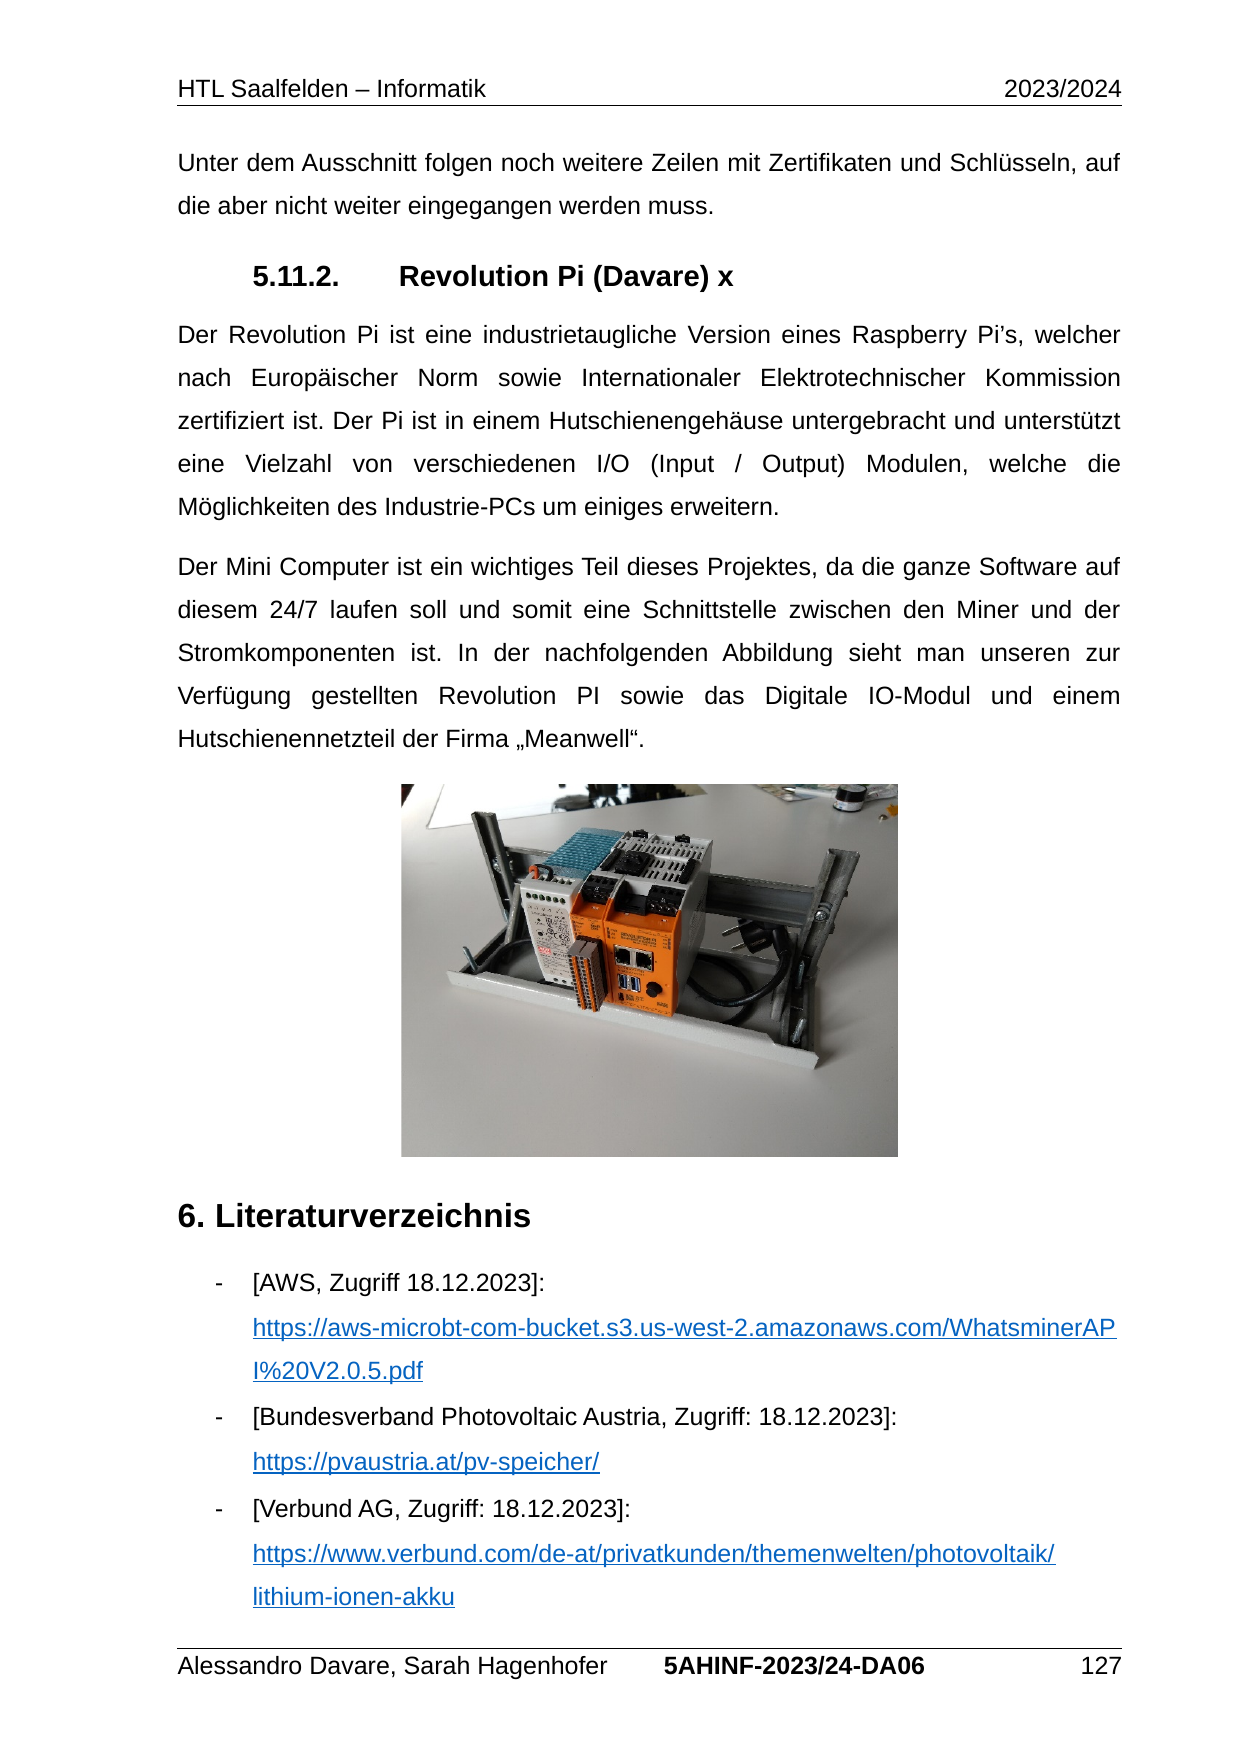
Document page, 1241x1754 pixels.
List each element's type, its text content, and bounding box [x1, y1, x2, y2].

list [Bundesverband Photovoltaic Austria, Zugriff: 18.12.2023]: https://pvaustria.at/pv-speicher/ [215, 1399, 1122, 1476]
picture [401, 784, 898, 1157]
text Der Mini Computer ist ein wichtiges Teil dieses Projektes, da die ganze Software auf diesem 24/7 laufen soll und somit eine Schnittstelle zwischen den Miner und der Stromkomponenten ist. In der nachfolgenden Abbildung sieht man unseren zur Verfügung gestellten Revolution PI sowie das Digitale IO-Modul und einem Hutschienennetzteil der Firma „Meanwell“. [177, 552, 1122, 753]
subtitle Literaturverzeichnis [177, 1196, 1122, 1234]
list [AWS, Zugriff 18.12.2023]: https://aws-microbt-com-bucket.s3.us-west-2.amazonaws.com/WhatsminerAPI%20V2.0.5.pdf [215, 1264, 1122, 1384]
subtitle Revolution Pi (Davare) x [252, 259, 1122, 292]
list [Verbund AG, Zugriff: 18.12.2023]: https://www.verbund.com/de-at/privatkunden/themenwelten/photovoltaik/lithium-ionen-akku [215, 1490, 1122, 1611]
text Unter dem Ausschnitt folgen noch weitere Zeilen mit Zertifikaten und Schlüsseln, auf die aber nicht weiter eingegangen werden muss. [177, 148, 1122, 219]
text Der Revolution Pi ist eine industrietaugliche Version eines Raspberry Pi’s, welcher nach Europäischer Norm sowie Internationaler Elektrotechnischer Kommission zertifiziert ist. Der Pi ist in einem Hutschienengehäuse untergebracht und unterstützt eine Vielzahl von verschiedenen I/O (Input / Output) Modulen, welche die Möglichkeiten des Industrie-PCs um einiges erweitern. [177, 320, 1122, 521]
